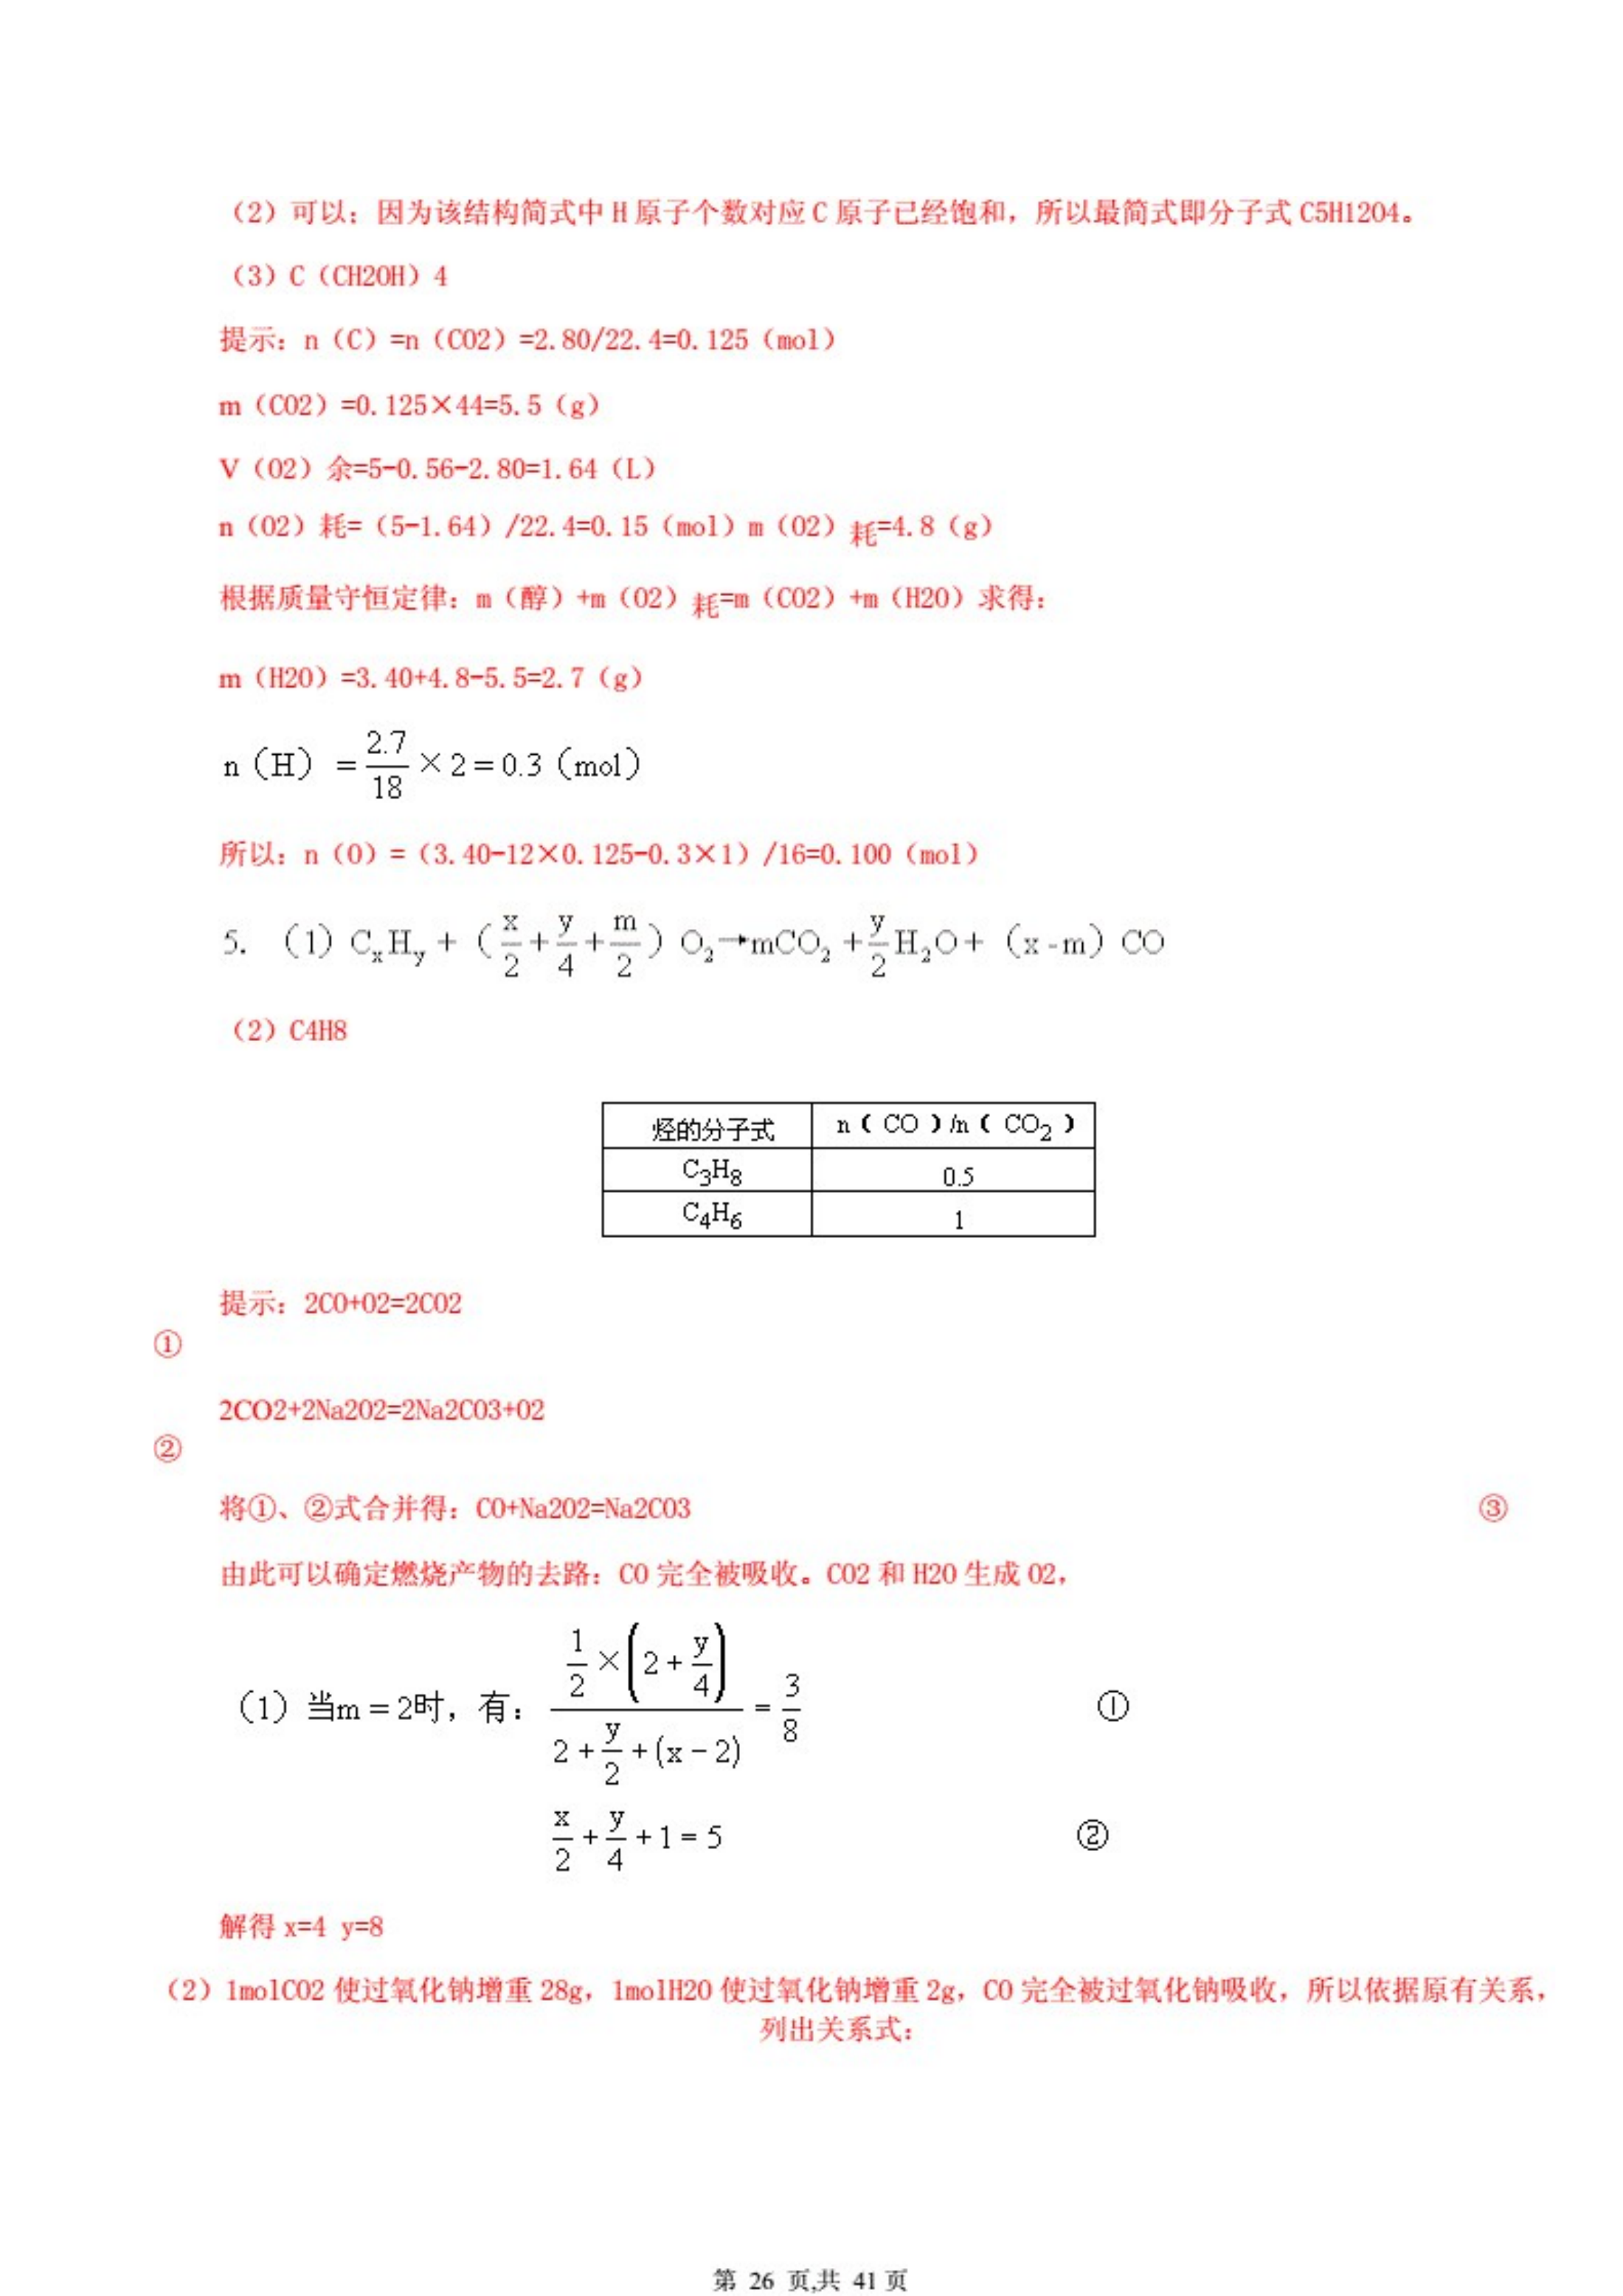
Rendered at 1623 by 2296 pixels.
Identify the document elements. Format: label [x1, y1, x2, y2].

picture [153, 196, 1556, 2296]
